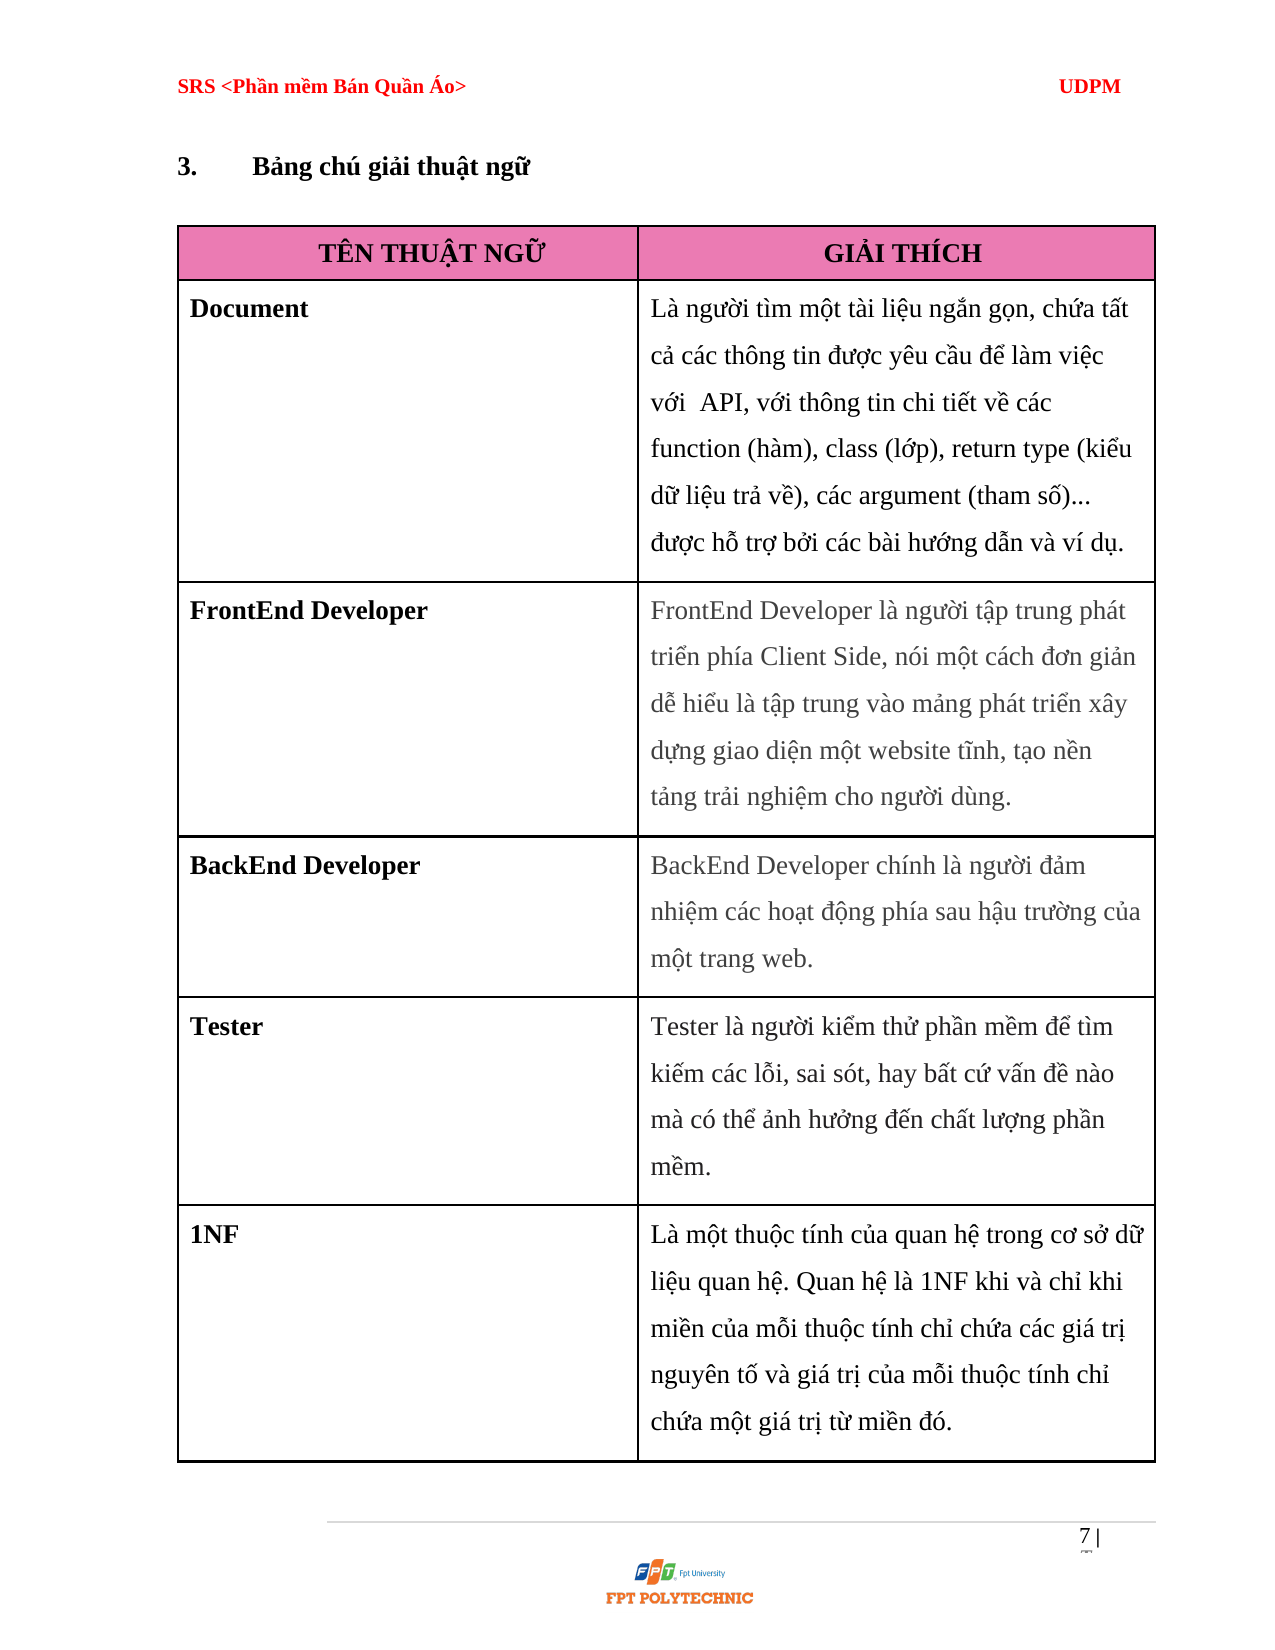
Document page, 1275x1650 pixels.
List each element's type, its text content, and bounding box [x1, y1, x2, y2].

table_cell BackEnd Developer [179, 838, 637, 996]
subtitle Bảng chú giải thuật ngữ [177, 150, 1196, 181]
table_cell Document [179, 281, 637, 581]
table_cell BackEnd Developer chính là người đảm nhiệm các hoạt động phía sau hậu trường của một trang web. [639, 838, 1154, 996]
table_header TÊN THUẬT NGỮ [179, 227, 637, 279]
table_cell FrontEnd Developer là người tập trung phát triển phía Client Side, nói một cách đơn giản dễ hiểu là tập trung vào mảng phát triển xây dựng giao diện một website tĩnh, tạo nền tảng trải nghiệm cho người dùng. [639, 583, 1154, 835]
picture [605, 1550, 754, 1622]
table_cell Là một thuộc tính của quan hệ trong cơ sở dữ liệu quan hệ. Quan hệ là 1NF khi và chỉ khi miền của mỗi thuộc tính chỉ chứa các giá trị nguyên tố và giá trị của mỗi thuộc tính chỉ chứa một giá trị từ miền đó. [639, 1206, 1154, 1460]
table_cell Tester là người kiểm thử phần mềm để tìm kiếm các lỗi, sai sót, hay bất cứ vấn đề nào mà có thể ảnh hưởng đến chất lượng phần mềm. [639, 998, 1154, 1204]
table_cell Tester [179, 998, 637, 1204]
table_cell Là người tìm một tài liệu ngắn gọn, chứa tất cả các thông tin được yêu cầu để làm việc với API, với thông tin chi tiết về các function (hàm), class (lớp), return type (kiểu dữ liệu trả về), các argument (tham số)... được hỗ trợ bởi các bài hướng dẫn và ví dụ. [639, 281, 1154, 581]
table_header GIẢI THÍCH [639, 227, 1154, 279]
table_cell FrontEnd Developer [179, 583, 637, 835]
table_cell 1NF [179, 1206, 637, 1460]
